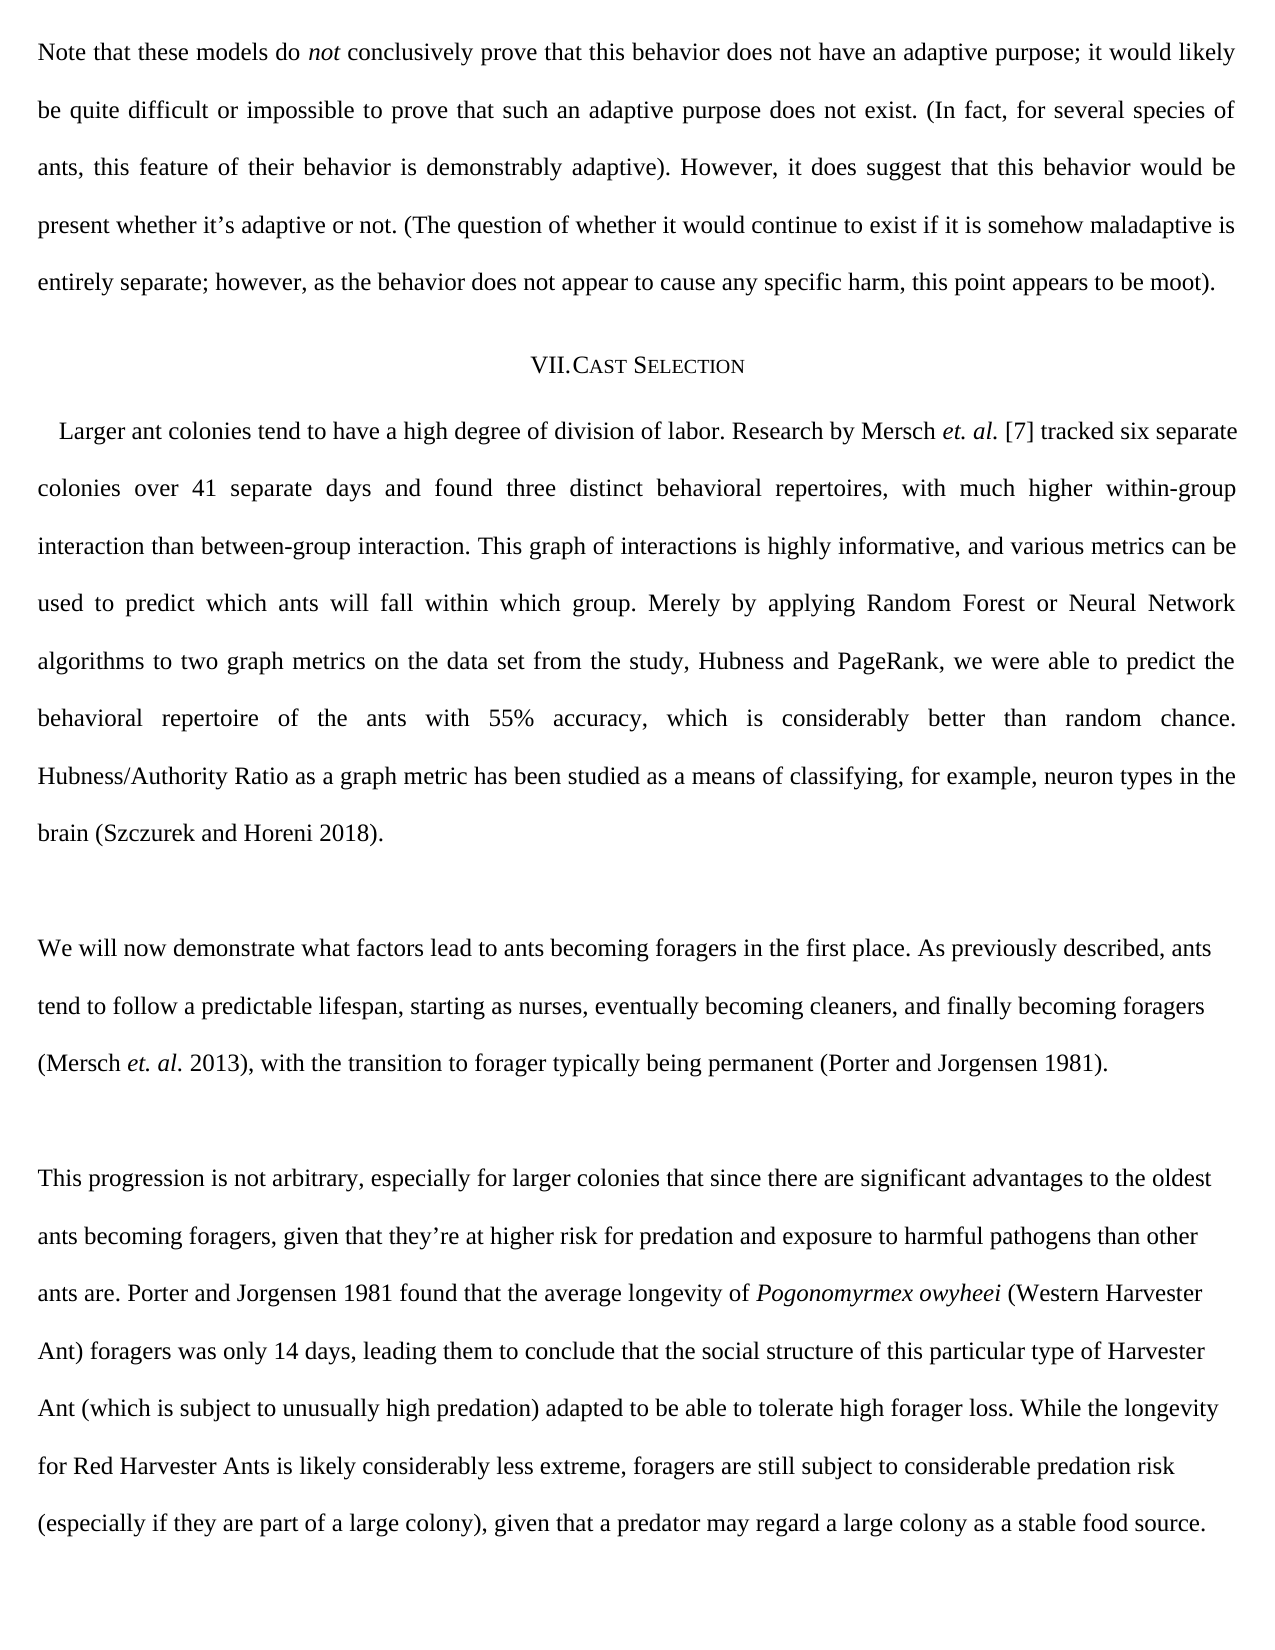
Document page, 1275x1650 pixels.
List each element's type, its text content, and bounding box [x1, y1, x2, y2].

text Note that these models do not conclusively prove that this behavior does not have an adaptive purpose; it would likely be quite difficult or impossible to prove that such an adaptive purpose does not exist. (In fact, for several species of ants, this feature of their behavior is demonstrably adaptive). However, it does suggest that this behavior would be present whether it’s adaptive or not. (The question of whether it would continue to exist if it is somehow maladaptive is entirely separate; however, as the behavior does not appear to cause any specific harm, this point appears to be moot). [37, 37, 1237, 296]
subtitle Cast Selection [37, 350, 1237, 379]
text We will now demonstrate what factors lead to ants becoming foragers in the first place. As previously described, ants tend to follow a predictable lifespan, starting as nurses, eventually becoming cleaners, and finally becoming foragers (Mersch et. al. 2013), with the transition to forager typically being permanent (Porter and Jorgensen 1981). [37, 933, 1237, 1077]
text This progression is not arbitrary, especially for larger colonies that since there are significant advantages to the oldest ants becoming foragers, given that they’re at higher risk for predation and exposure to harmful pathogens than other ants are. Porter and Jorgensen 1981 found that the average longevity of Pogonomyrmex owyheei (Western Harvester Ant) foragers was only 14 days, leading them to conclude that the social structure of this particular type of Harvester Ant (which is subject to unusually high predation) adapted to be able to tolerate high forager loss. While the longevity for Red Harvester Ants is likely considerably less extreme, foragers are still subject to considerable predation risk (especially if they are part of a large colony), given that a predator may regard a large colony as a stable food source. [37, 1163, 1237, 1537]
text Larger ant colonies tend to have a high degree of division of labor. Research by Mersch et. al. [7] tracked six separate colonies over 41 separate days and found three distinct behavioral repertoires, with much higher within-group interaction than between-group interaction. This graph of interactions is highly informative, and various metrics can be used to predict which ants will fall within which group. Merely by applying Random Forest or Neural Network algorithms to two graph metrics on the data set from the study, Hubness and PageRank, we were able to predict the behavioral repertoire of the ants with 55% accuracy, which is considerably better than random chance. Hubness/Authority Ratio as a graph metric has been studied as a means of classifying, for example, neuron types in the brain (Szczurek and Horeni 2018). [37, 416, 1237, 847]
